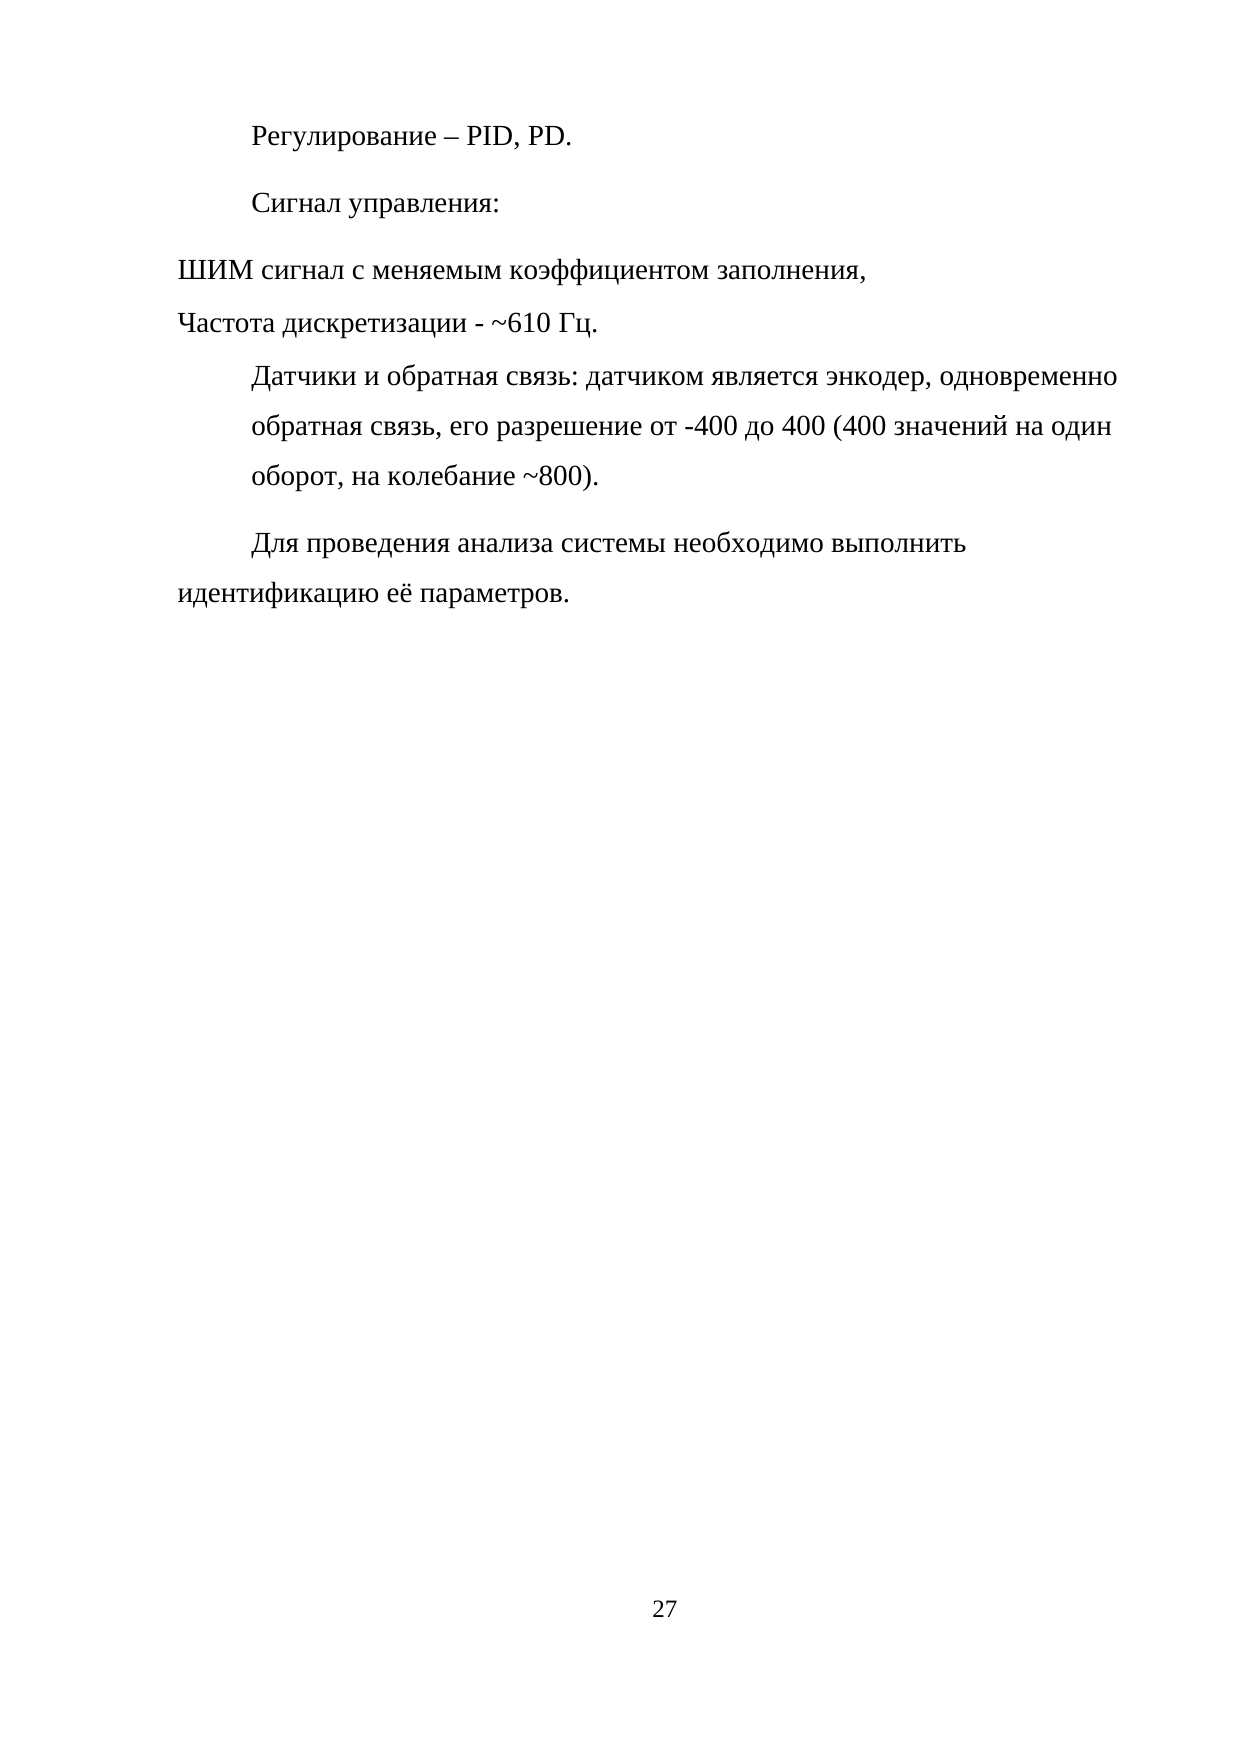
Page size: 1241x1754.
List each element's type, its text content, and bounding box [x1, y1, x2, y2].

text Для проведения анализа системы необходимо выполнить идентификацию её параметров. [177, 525, 1152, 609]
text Регулирование – PID, PD. [177, 118, 1152, 152]
text Датчики и обратная связь: датчиком является энкодер, одновременно обратная связь, его разрешение от -400 до 400 (400 значений на один оборот, на колебание ~800). [251, 358, 1152, 492]
text Сигнал управления: [177, 185, 1152, 219]
